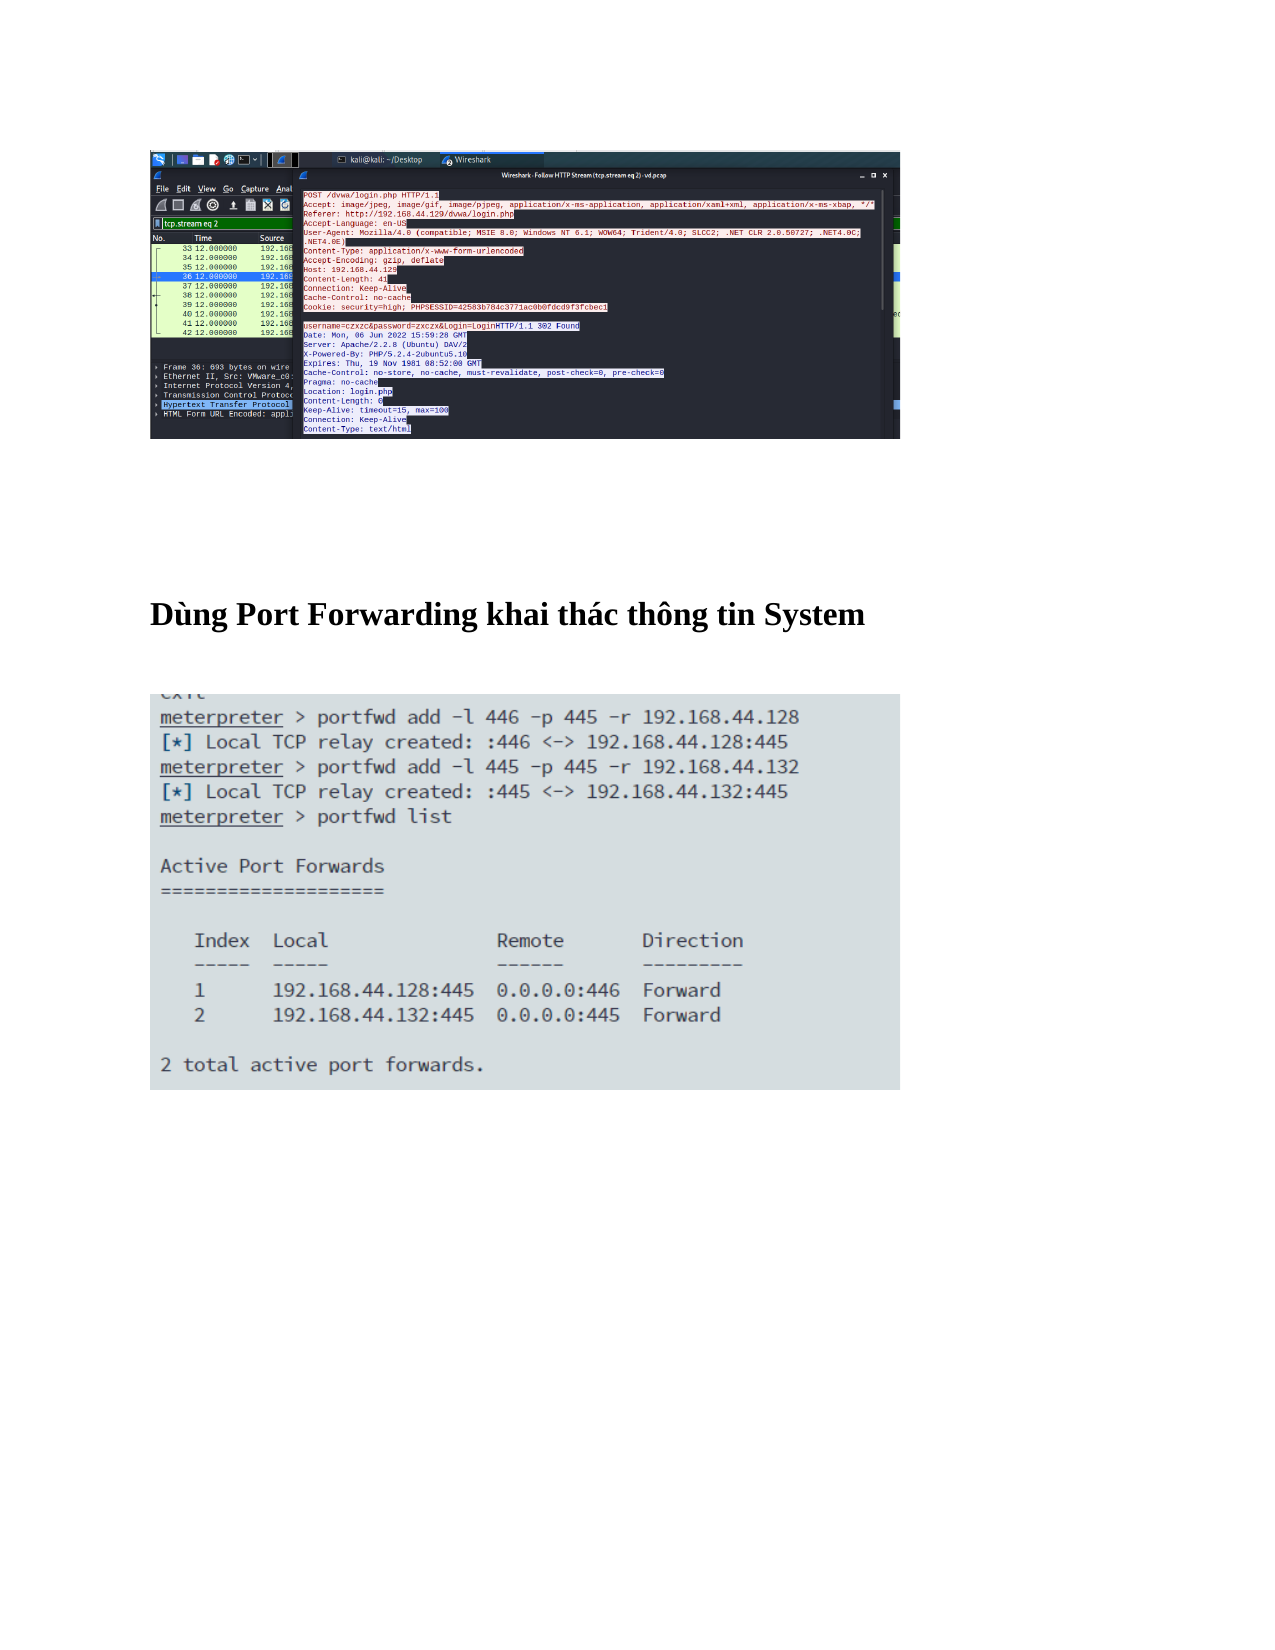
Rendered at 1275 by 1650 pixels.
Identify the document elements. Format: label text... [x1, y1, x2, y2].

picture [150, 694, 901, 1090]
picture [150, 150, 901, 439]
text Dùng Port Forwarding khai thác thông tin System [150, 594, 1125, 632]
